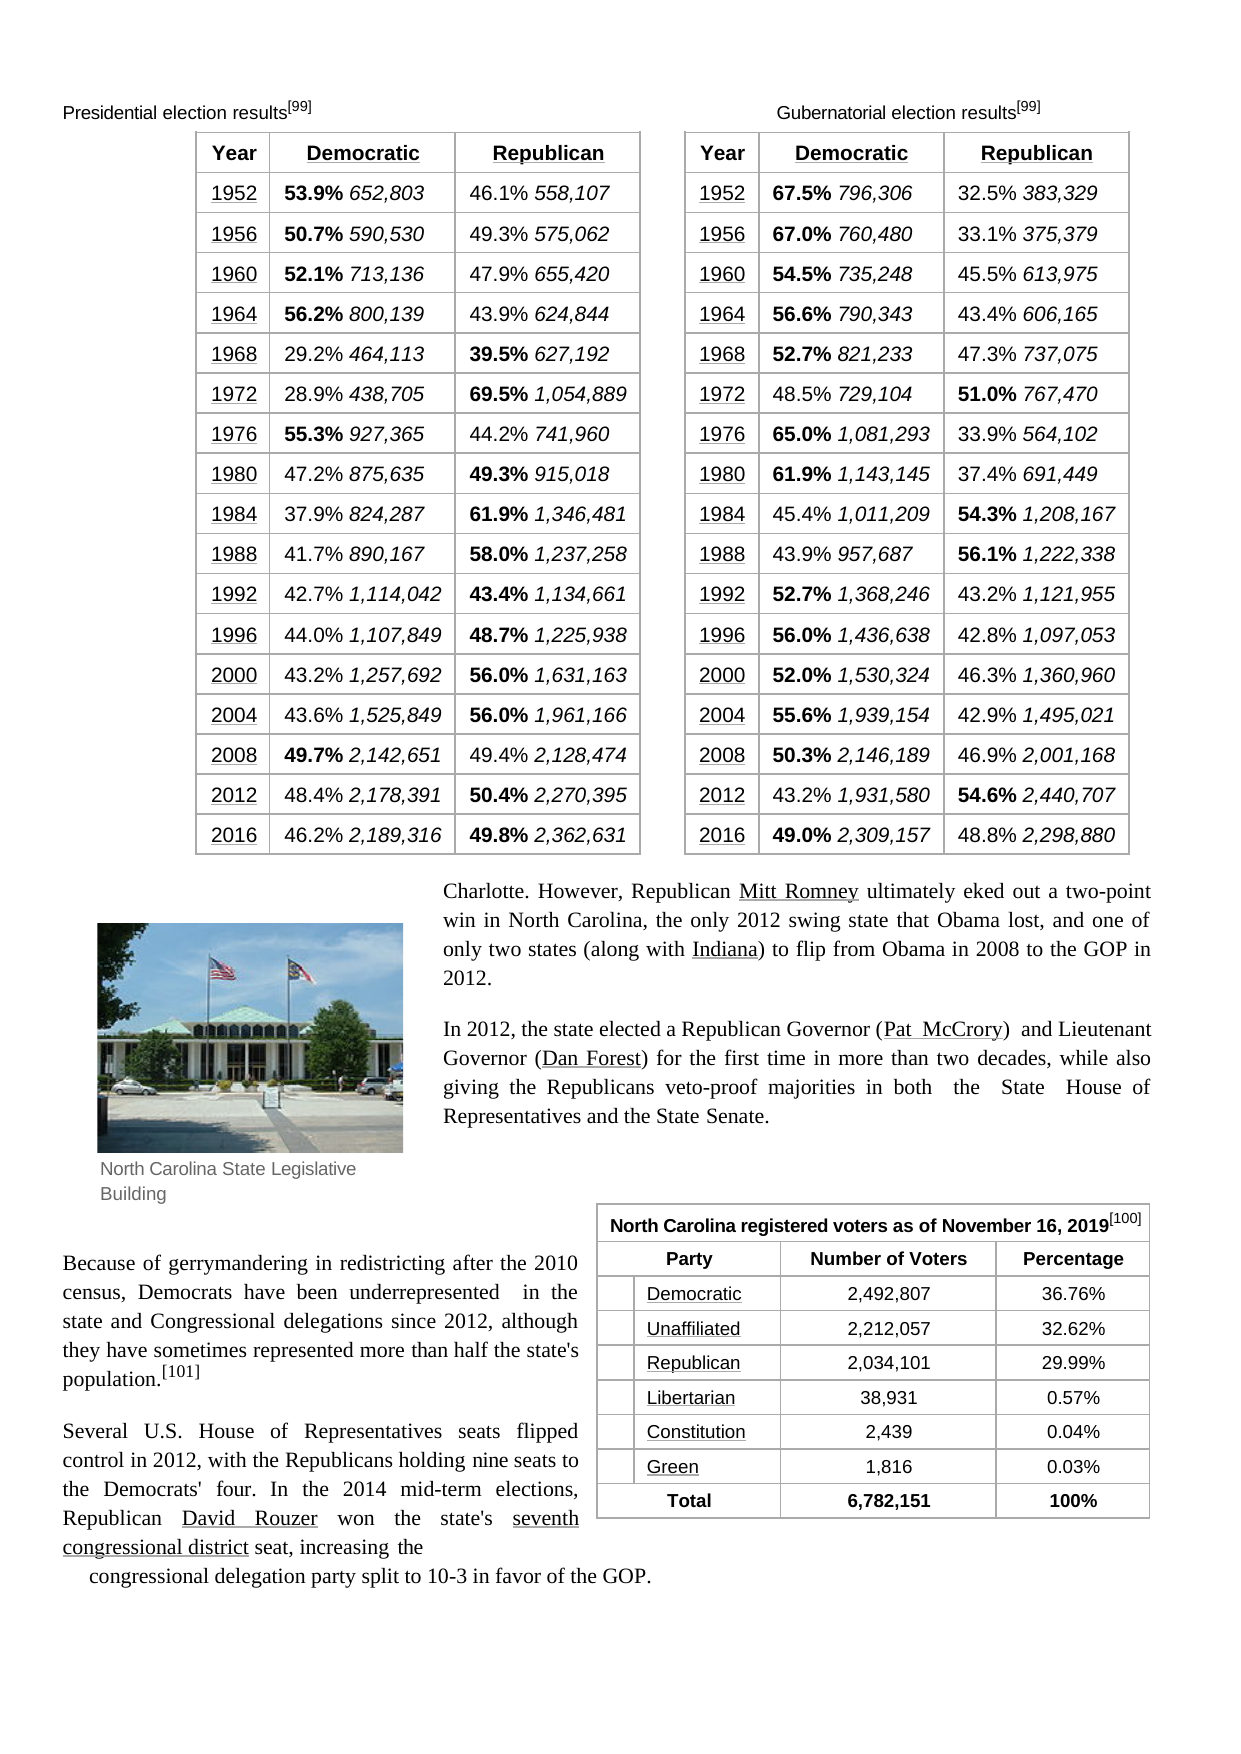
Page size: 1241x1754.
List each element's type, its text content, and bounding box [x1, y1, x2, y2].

table_cell 2008 [686, 735, 758, 773]
table_cell 32.5% 383,329 [945, 173, 1128, 212]
table_cell 1952 [686, 173, 758, 212]
table_cell 56.0% 1,436,638 [760, 614, 943, 653]
table_cell 2000 [686, 655, 758, 693]
text Several U.S. House of Representatives seats flipped control in 2012, with the Republicans holding nine seats to the Democrats' four. In the 2014 mid-term elections, Republican David Rouzer won the state's seventh congressional district seat, increasing the [62, 1418, 579, 1559]
table_cell 1972 [686, 374, 758, 412]
table_cell 2016 [686, 815, 758, 853]
table_cell 65.0% 1,081,293 [760, 414, 943, 452]
table_cell 33.1% 375,379 [945, 213, 1128, 252]
table_cell 2004 [686, 695, 758, 733]
table_cell 1976 [686, 414, 758, 452]
table_cell 51.0% 767,470 [945, 374, 1128, 412]
table_cell 45.4% 1,011,209 [760, 494, 943, 532]
table_cell 43.9% 957,687 [760, 534, 943, 573]
table_cell 54.3% 1,208,167 [945, 494, 1128, 532]
table_cell 42.8% 1,097,053 [945, 614, 1128, 653]
table_cell 55.6% 1,939,154 [760, 695, 943, 733]
text Because of gerrymandering in redistricting after the 2010 census, Democrats have been underrepresented in the state and Congressional delegations since 2012, although they have sometimes represented more than half the state's population.[101] [62, 1247, 579, 1392]
table_cell 46.3% 1,360,960 [945, 655, 1128, 693]
table_cell 56.1% 1,222,338 [945, 534, 1128, 573]
table_cell 47.3% 737,075 [945, 334, 1128, 372]
table_cell 67.5% 796,306 [760, 173, 943, 212]
table_cell 1980 [686, 454, 758, 492]
table_cell 37.4% 691,449 [945, 454, 1128, 492]
text Charlotte. However, Republican Mitt Romney ultimately eked out a two-point win in North Carolina, the only 2012 swing state that Obama lost, and one of only two states (along with Indiana) to flip from Obama in 2008 to the GOP in 2012. [443, 878, 1151, 990]
table_cell 54.6% 2,440,707 [945, 775, 1128, 813]
table_cell 48.8% 2,298,880 [945, 815, 1128, 853]
table_cell 1996 [686, 614, 758, 653]
table_cell 52.7% 821,233 [760, 334, 943, 372]
table_cell 43.2% 1,121,955 [945, 574, 1128, 613]
table_cell 61.9% 1,143,145 [760, 454, 943, 492]
text congressional delegation party split to 10-3 in favor of the GOP. [89, 1563, 1178, 1588]
table_cell 54.5% 735,248 [760, 253, 943, 292]
table_header Year [686, 133, 758, 172]
table_cell 67.0% 760,480 [760, 213, 943, 252]
text North Carolina State Legislative Building [100, 1158, 400, 1204]
table_cell 49.0% 2,309,157 [760, 815, 943, 853]
table_cell 1968 [686, 334, 758, 372]
table_cell 45.5% 613,975 [945, 253, 1128, 292]
table_cell 43.4% 606,165 [945, 293, 1128, 332]
text Presidential election results[99] Gubernatorial election results[99] [62, 99, 1178, 124]
text In 2012, the state elected a Republican Governor (Pat McCrory) and Lieutenant Governor (Dan Forest) for the first time in more than two decades, while also giving the Republicans veto-proof majorities in both the State House of Representatives and the State Senate. [443, 1016, 1152, 1128]
picture [97, 923, 404, 1153]
table_cell 1984 [686, 494, 758, 532]
table_cell 1960 [686, 253, 758, 292]
table_cell 52.7% 1,368,246 [760, 574, 943, 613]
table_header Republican [945, 133, 1128, 172]
table_cell 1964 [686, 293, 758, 332]
table_cell 1988 [686, 534, 758, 573]
table_cell 33.9% 564,102 [945, 414, 1128, 452]
table_cell 42.9% 1,495,021 [945, 695, 1128, 733]
table_cell 56.6% 790,343 [760, 293, 943, 332]
table_cell 46.9% 2,001,168 [945, 735, 1128, 773]
table_cell 50.3% 2,146,189 [760, 735, 943, 773]
table_cell 1956 [686, 213, 758, 252]
table_cell 52.0% 1,530,324 [760, 655, 943, 693]
table_header Democratic [760, 133, 943, 172]
table_cell 2012 [686, 775, 758, 813]
table_cell 48.5% 729,104 [760, 374, 943, 412]
table_cell 1992 [686, 574, 758, 613]
table_cell 43.2% 1,931,580 [760, 775, 943, 813]
